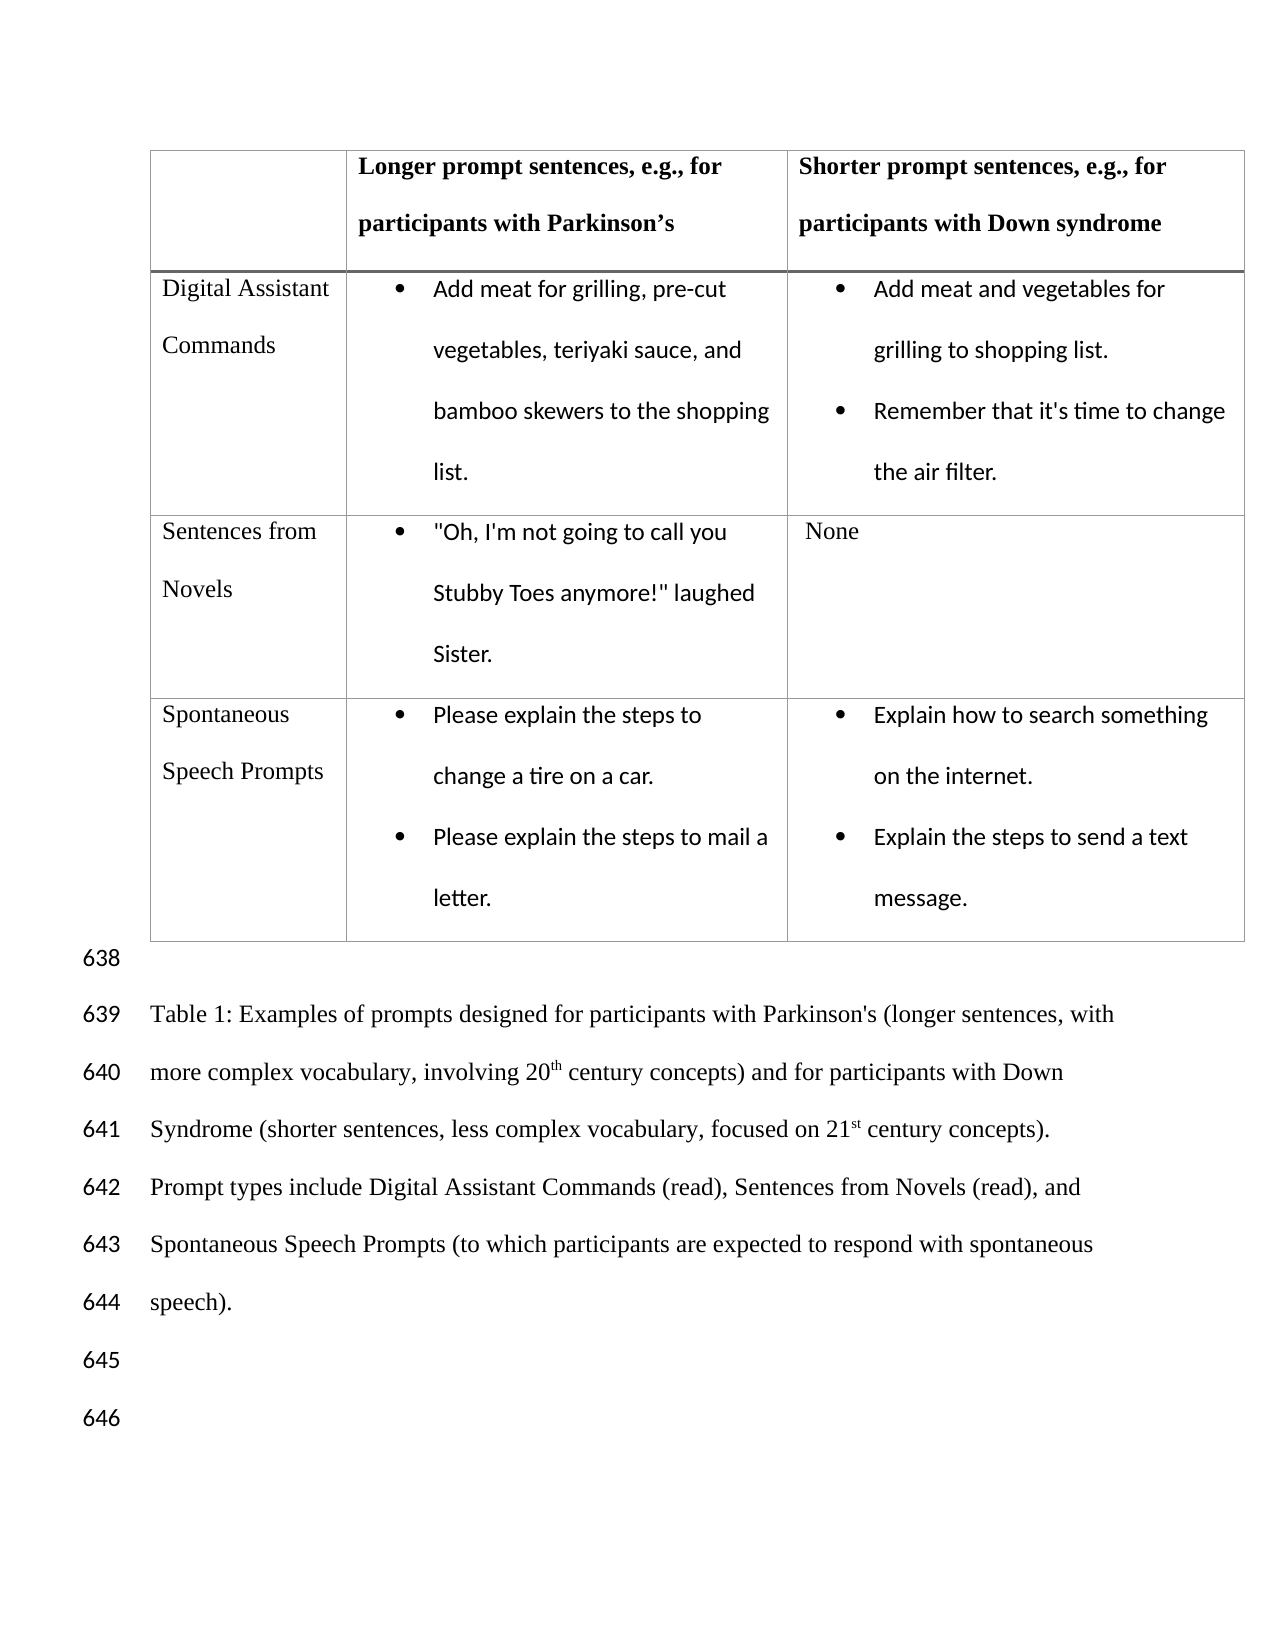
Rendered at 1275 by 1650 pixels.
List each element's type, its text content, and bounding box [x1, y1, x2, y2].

table_header Shorter prompt sentences, e.g., for participants with Down syndrome [788, 151, 1244, 270]
table_cell Explain how to search something on the internet. Explain the steps to send a text message. [788, 699, 1244, 941]
text Table 1: Examples of prompts designed for participants with Parkinson's (longer sentences, with more complex vocabulary, involving 20th century concepts) and for participants with Down Syndrome (shorter sentences, less complex vocabulary, focused on 21st century concepts). Prompt types include Digital Assistant Commands (read), Sentences from Novels (read), and Spontaneous Speech Prompts (to which participants are expected to respond with spontaneous speech). [150, 999, 1125, 1316]
table_cell Add meat and vegetables for grilling to shopping list. Remember that it's time to change the air filter. [788, 273, 1244, 515]
table_cell Please explain the steps to change a tire on a car. Please explain the steps to mail a letter. [347, 699, 787, 941]
table_header Longer prompt sentences, e.g., for participants with Parkinson’s [347, 151, 787, 270]
table_header [151, 151, 346, 270]
table_cell None [788, 516, 1244, 698]
table_cell Sentences from Novels [151, 516, 346, 698]
table_cell Spontaneous Speech Prompts [151, 699, 346, 941]
table_cell "Oh, I'm not going to call you Stubby Toes anymore!" laughed Sister. [347, 516, 787, 698]
table_cell Add meat for grilling, pre-cut vegetables, teriyaki sauce, and bamboo skewers to the shopping list. [347, 273, 787, 515]
table_cell Digital Assistant Commands [151, 273, 346, 515]
